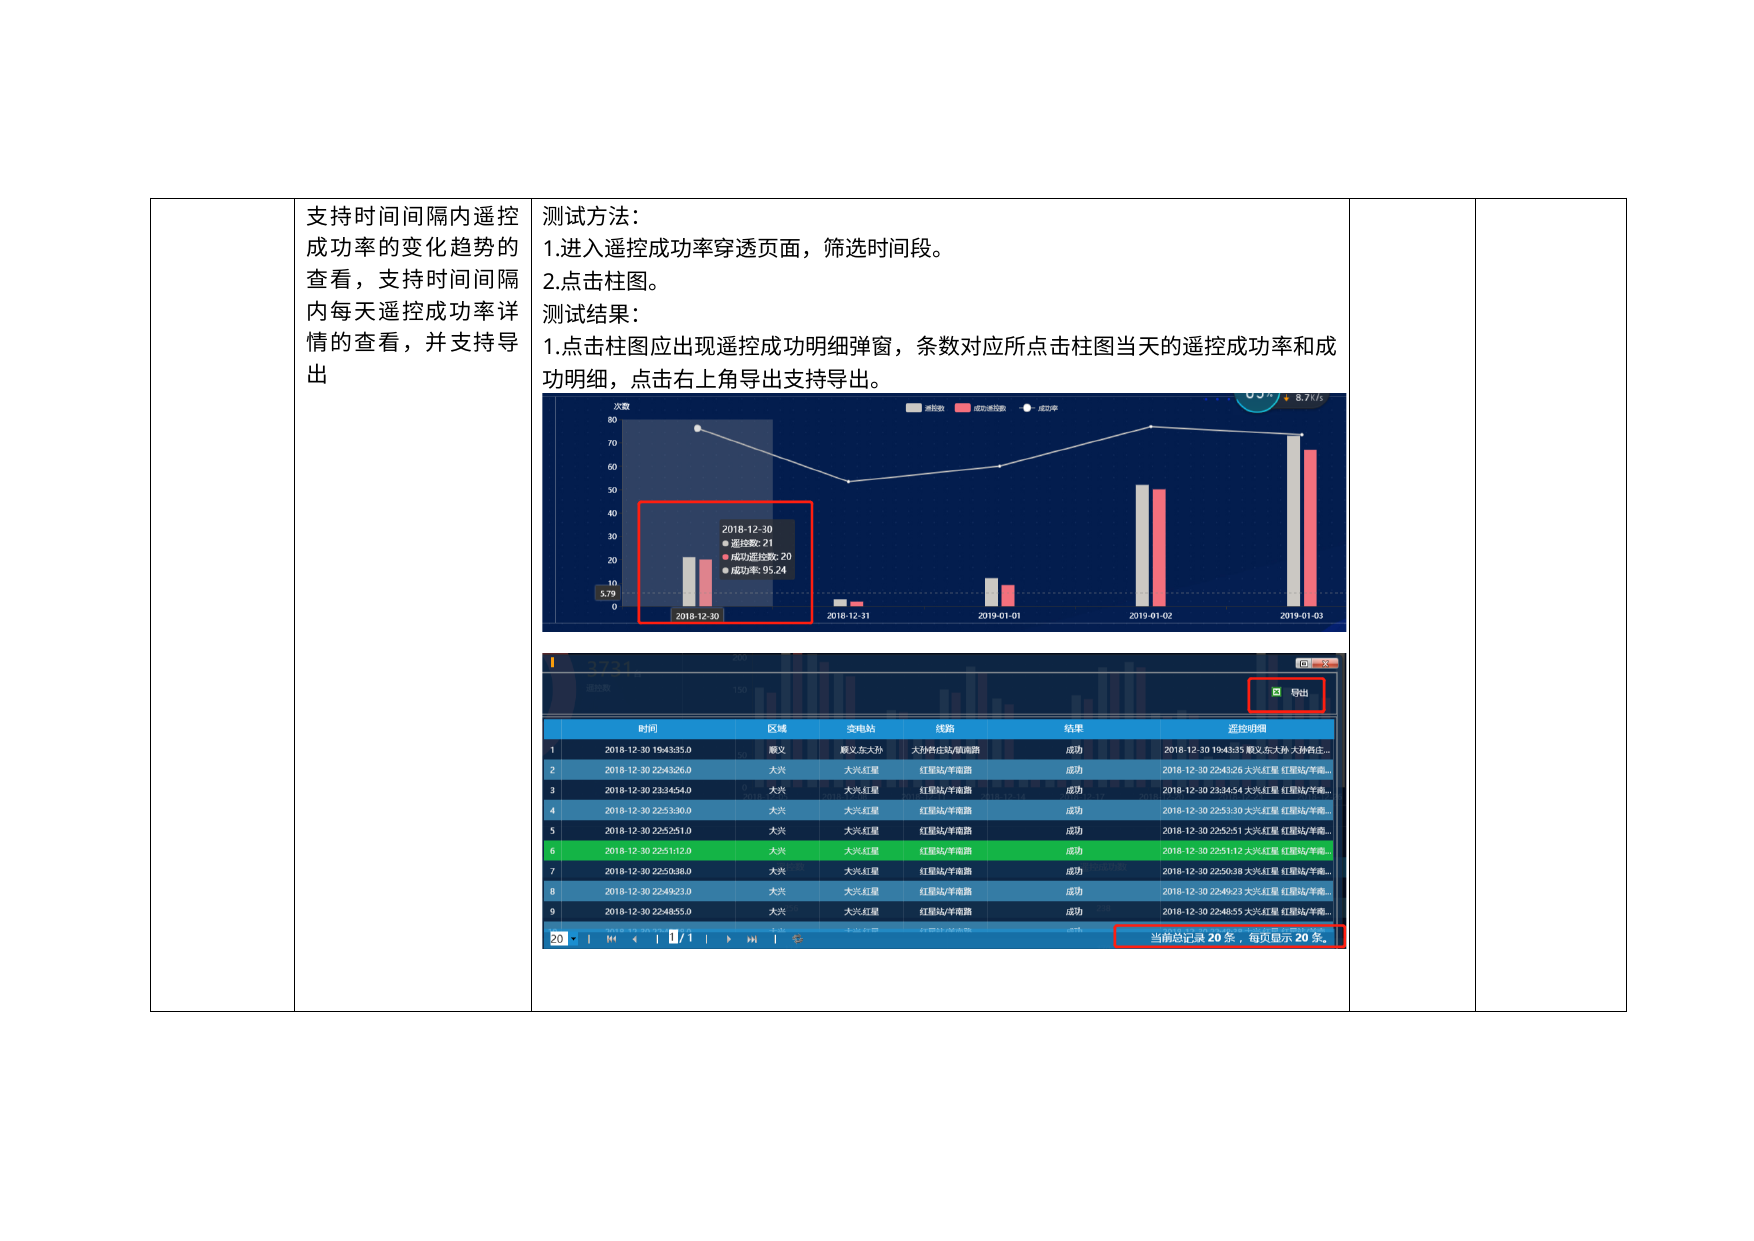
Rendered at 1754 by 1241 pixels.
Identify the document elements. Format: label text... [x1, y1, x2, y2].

table_cell 测试方法： 1.进入遥控成功率穿透页面，筛选时间段。 2.点击柱图。 测试结果： 1.点击柱图应出现遥控成功明细弹窗，条数对应所点击柱图当天的遥控成功率和成功明细，点击右上角导出支持导出。 [532, 199, 1349, 1011]
table_cell 支持时间间隔内遥控成功率的变化趋势的查看，支持时间间隔内每天遥控成功率详情的查看，并支持导出 [295, 199, 531, 1011]
table_cell [151, 199, 294, 1011]
picture [542, 393, 1347, 632]
table_cell [1350, 199, 1475, 1011]
picture [542, 653, 1347, 949]
table_cell [1476, 199, 1626, 1011]
